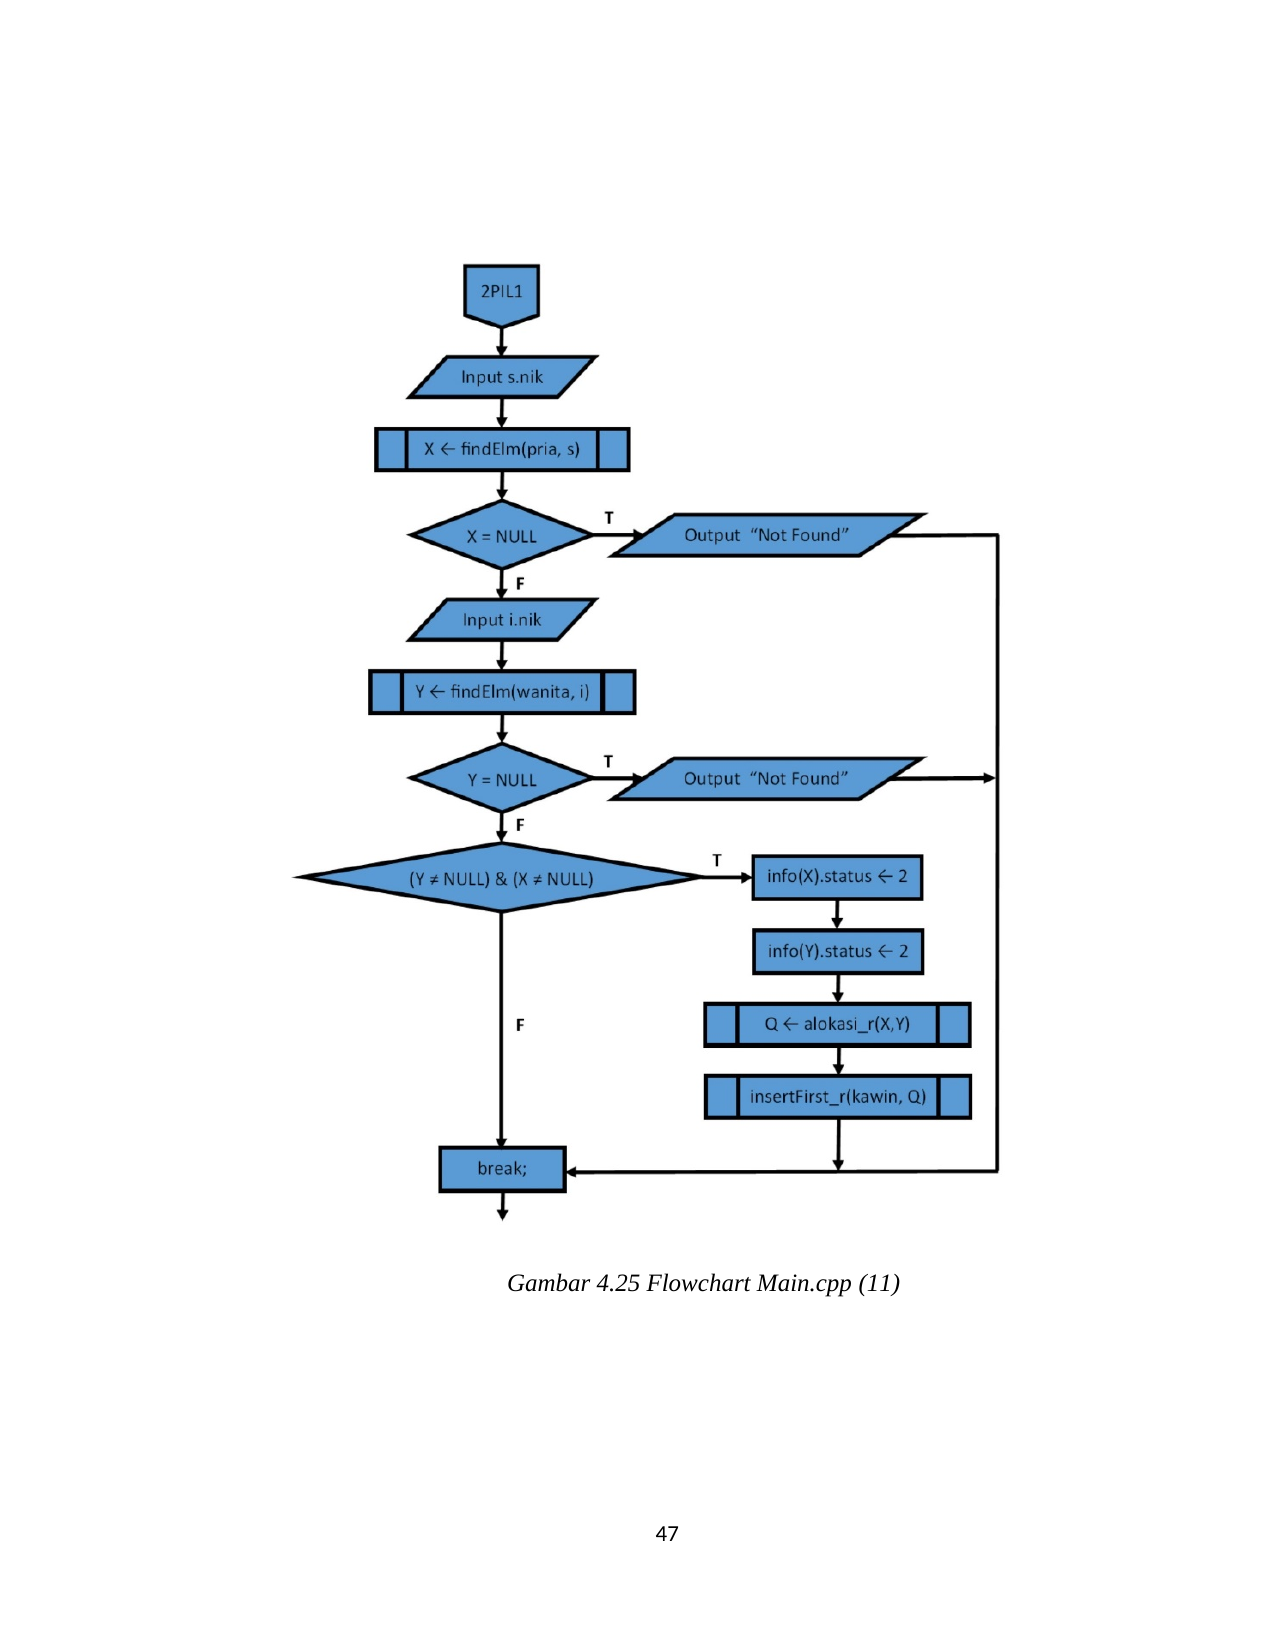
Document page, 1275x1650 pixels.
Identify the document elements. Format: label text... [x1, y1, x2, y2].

picture [283, 236, 1051, 1249]
subtitle Gambar 4.25 Flowchart Main.cpp (11) [236, 1268, 1098, 1296]
